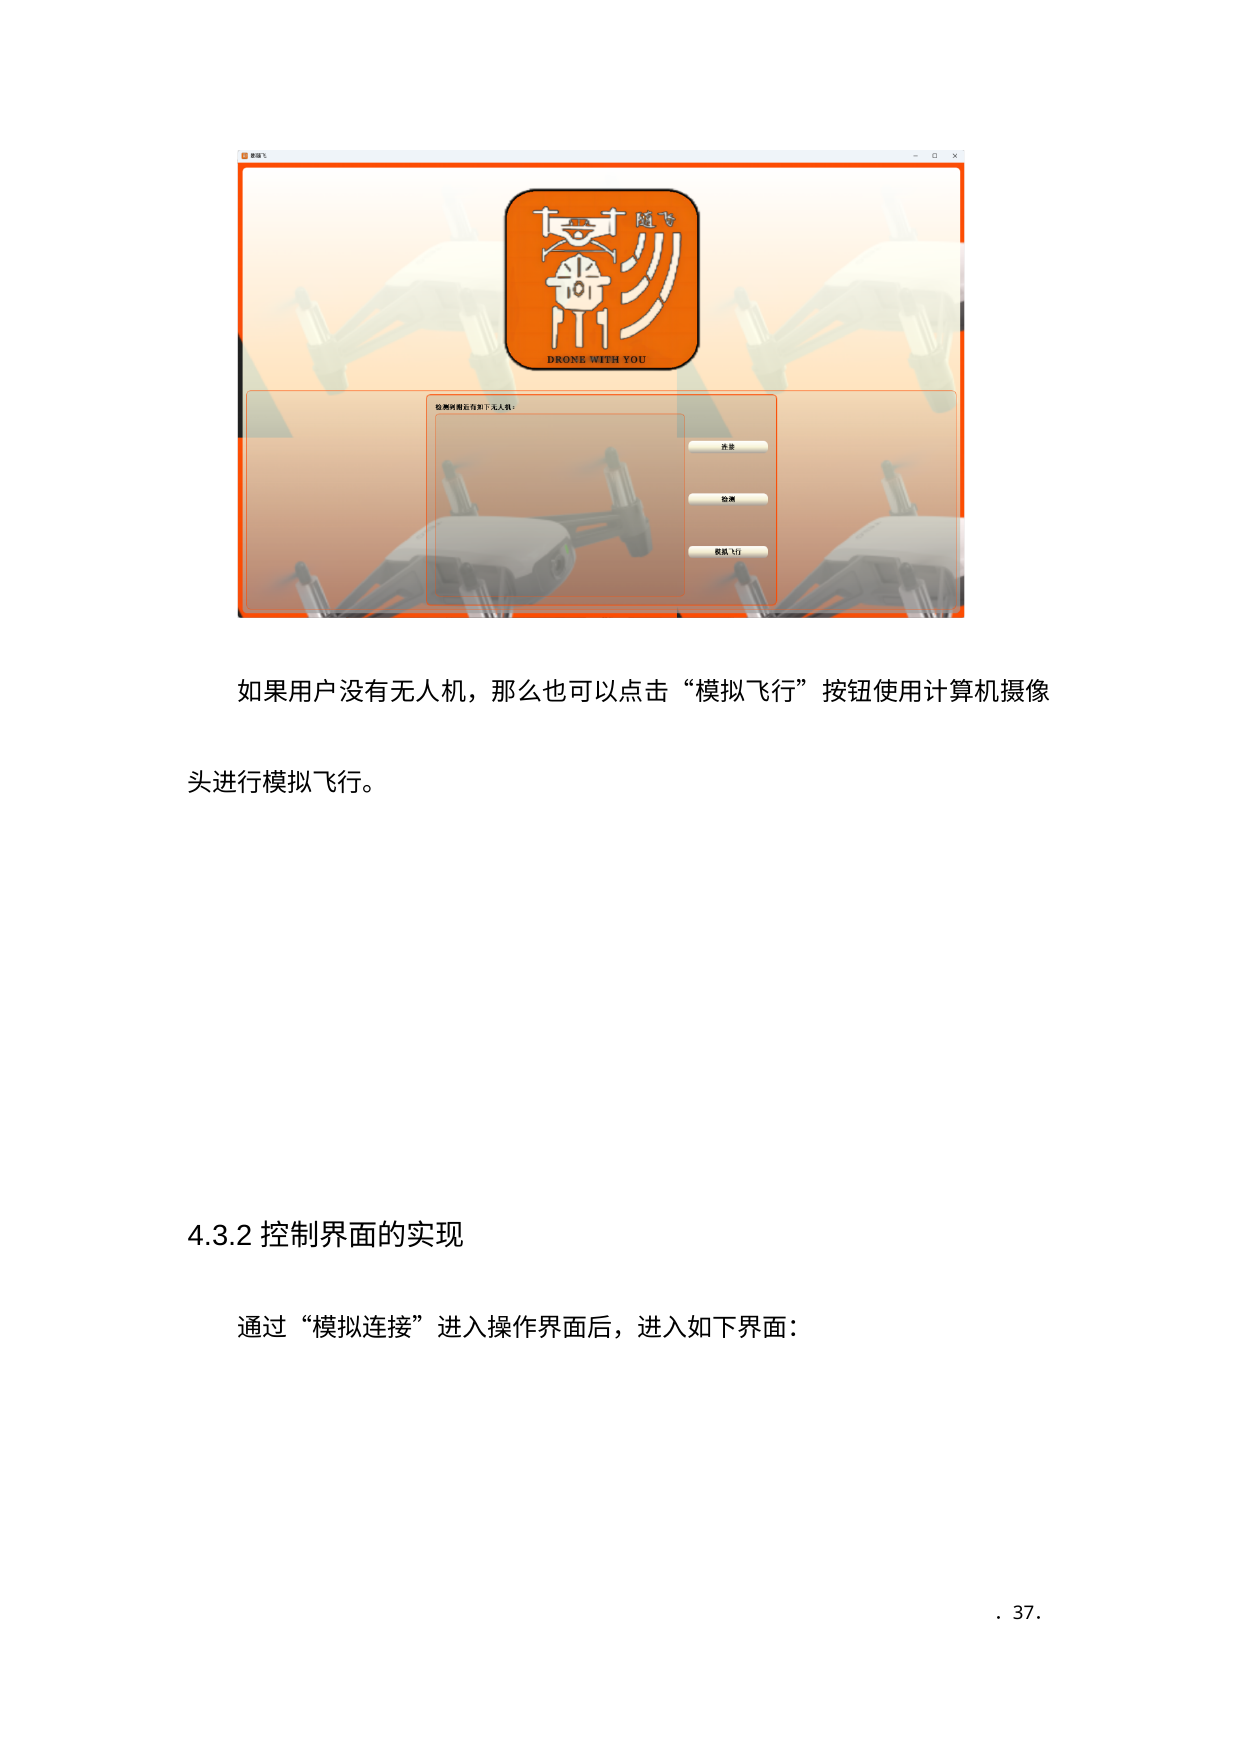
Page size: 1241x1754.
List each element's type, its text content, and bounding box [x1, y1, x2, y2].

subtitle 控制界面的实现 [187, 1200, 1053, 1265]
picture [237, 150, 965, 618]
text 通过“模拟连接”进入操作界面后，进入如下界面： [187, 1293, 1053, 1358]
text 如果用户没有无人机，那么也可以点击“模拟飞行”按钮使用计算机摄像头进行模拟飞行。 [187, 657, 1053, 813]
